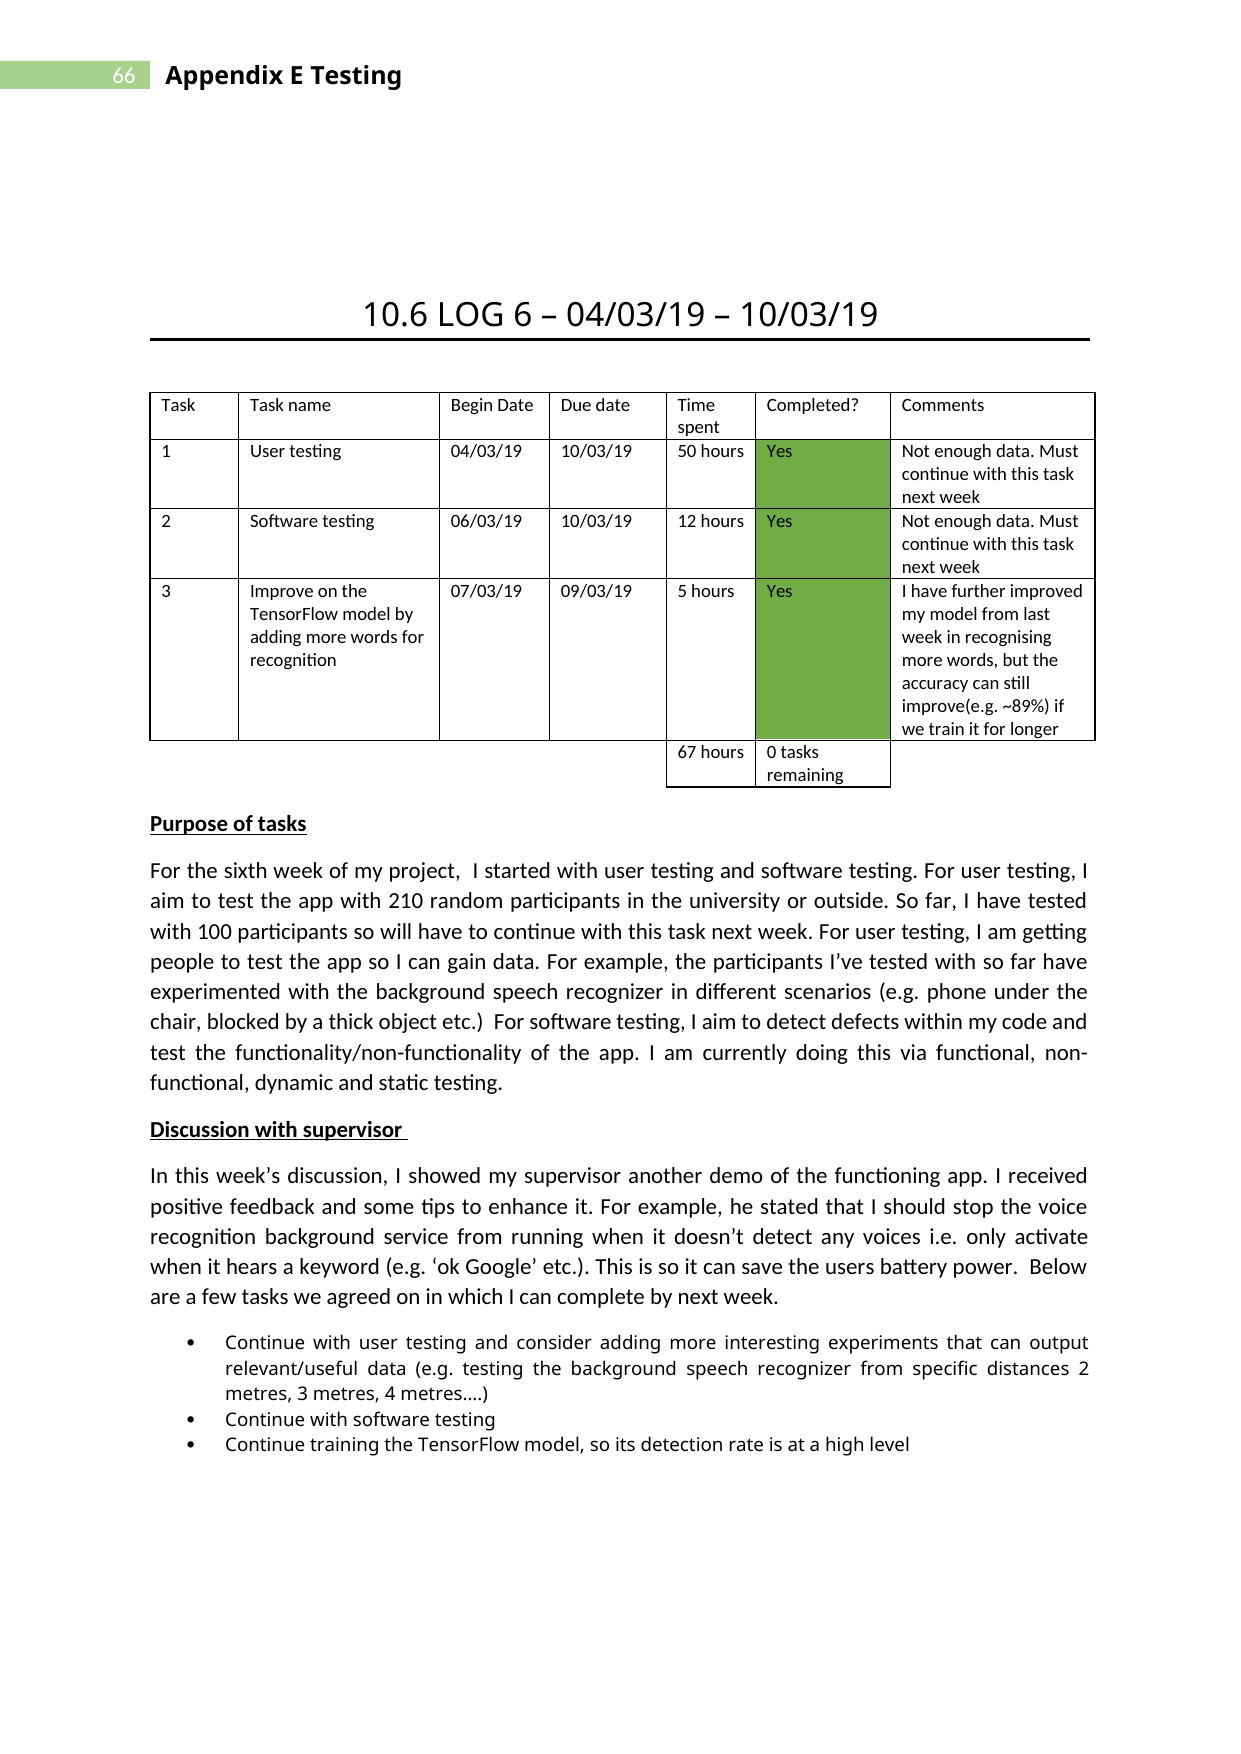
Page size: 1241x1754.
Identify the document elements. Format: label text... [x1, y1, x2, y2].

list Continue training the TensorFlow model, so its detection rate is at a high level [187, 1431, 1090, 1457]
table_cell 06/03/19 [440, 509, 549, 578]
table_header Due date [550, 393, 666, 438]
table_header Task [151, 393, 238, 438]
table_cell Yes [756, 509, 890, 578]
text In this week’s discussion, I showed my supervisor another demo of the functioning app. I received positive feedback and some tips to enhance it. For example, he stated that I should stop the voice recognition background service from running when it doesn’t detect any voices i.e. only activate when it hears a keyword (e.g. ‘ok Google’ etc.). This is so it can save the users battery power. Below are a few tasks we agreed on in which I can complete by next week. [150, 1162, 1090, 1311]
table_cell 3 [151, 579, 238, 739]
list Continue with user testing and consider adding more interesting experiments that can output relevant/useful data (e.g. testing the background speech recognizer from specific distances 2 metres, 3 metres, 4 metres….) [187, 1329, 1090, 1406]
table_cell 10/03/19 [550, 509, 666, 578]
table_cell User testing [239, 440, 439, 508]
table_cell 12 hours [667, 509, 755, 578]
table_cell Not enough data. Must continue with this task next week [891, 440, 1094, 508]
table_header Completed? [756, 393, 890, 438]
table_header Time spent [667, 393, 755, 438]
table_cell 2 [151, 509, 238, 578]
table_cell Yes [756, 440, 890, 508]
table_cell 10/03/19 [550, 440, 666, 508]
table_header Comments [891, 393, 1094, 438]
table_cell 09/03/19 [550, 579, 666, 739]
table_cell 5 hours [667, 579, 755, 739]
text Purpose of tasks [150, 809, 1090, 838]
table_cell Improve on the TensorFlow model by adding more words for recognition [239, 579, 439, 739]
table_header Task name [239, 393, 439, 438]
text For the sixth week of my project, I started with user testing and software testing. For user testing, I aim to test the app with 210 random participants in the university or outside. So far, I have tested with 100 participants so will have to continue with this task next week. For user testing, I am getting people to test the app so I can gain data. For example, the participants I’ve tested with so far have experimented with the background speech recognizer in different scenarios (e.g. phone under the chair, blocked by a thick object etc.) For software testing, I aim to detect defects within my code and test the functionality/non-functionality of the app. I am currently doing this via functional, non-functional, dynamic and static testing. [150, 856, 1090, 1096]
table_cell I have further improved my model from last week in recognising more words, but the accuracy can still improve(e.g. ~89%) if we train it for longer [891, 579, 1094, 739]
subtitle LOG 6 – 04/03/19 – 10/03/19 [150, 291, 1090, 338]
table_cell 0 tasks remaining [756, 741, 890, 786]
table_cell 04/03/19 [440, 440, 549, 508]
table_cell Not enough data. Must continue with this task next week [891, 509, 1094, 578]
table_cell 50 hours [667, 440, 755, 508]
text Discussion with supervisor [150, 1115, 1090, 1143]
list Continue with software testing [187, 1406, 1090, 1431]
table_cell 07/03/19 [440, 579, 549, 739]
table_cell 1 [151, 440, 238, 508]
table_cell 67 hours [667, 741, 755, 786]
table_header Begin Date [440, 393, 549, 438]
table_cell Software testing [239, 509, 439, 578]
table_cell Yes [756, 579, 890, 739]
